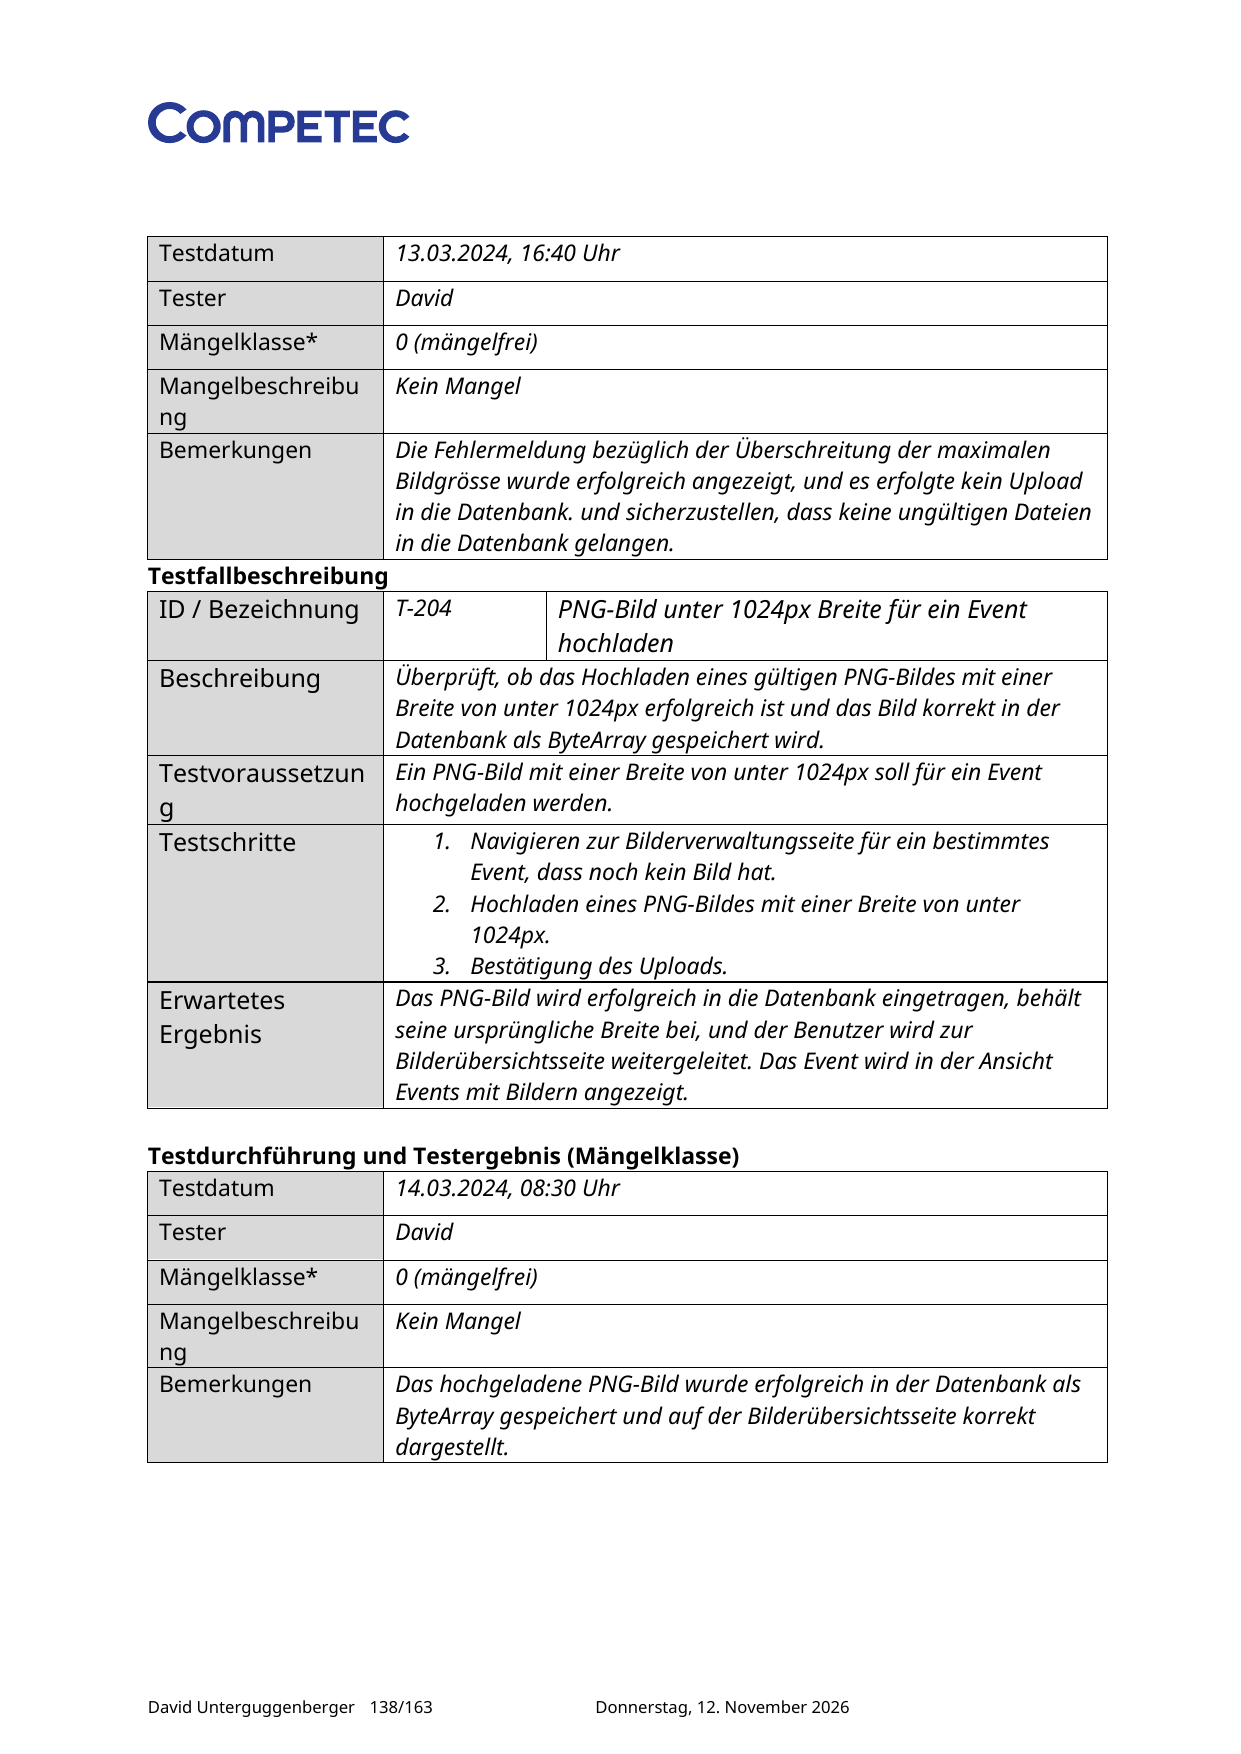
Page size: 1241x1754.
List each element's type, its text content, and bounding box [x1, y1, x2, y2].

table_cell David [384, 282, 1107, 325]
table_cell Testschritte [148, 825, 383, 981]
table_cell Mangelbeschreibung [148, 370, 383, 433]
table_cell Mängelklasse* [148, 326, 383, 369]
table_header T-204 [384, 592, 546, 660]
table_cell Das hochgeladene PNG-Bild wurde erfolgreich in der Datenbank als ByteArray gespeichert und auf der Bilderübersichtsseite korrekt dargestellt. [384, 1368, 1107, 1462]
table_header PNG-Bild unter 1024px Breite für ein Event hochladen [547, 592, 1107, 660]
table_cell Navigieren zur Bilderverwaltungsseite für ein bestimmtes Event, dass noch kein Bild hat. Hochladen eines PNG-Bildes mit einer Breite von unter 1024px. Bestätigung des Uploads. [384, 825, 1107, 981]
table_cell Testvoraussetzung [148, 756, 383, 824]
table_cell Das PNG-Bild wird erfolgreich in die Datenbank eingetragen, behält seine ursprüngliche Breite bei, und der Benutzer wird zur Bilderübersichtsseite weitergeleitet. Das Event wird in der Ansicht Events mit Bildern angezeigt. [384, 983, 1107, 1107]
table_cell Überprüft, ob das Hochladen eines gültigen PNG-Bildes mit einer Breite von unter 1024px erfolgreich ist und das Bild korrekt in der Datenbank als ByteArray gespeichert wird. [384, 661, 1107, 755]
table_cell Die Fehlermeldung bezüglich der Überschreitung der maximalen Bildgrösse wurde erfolgreich angezeigt, und es erfolgte kein Upload in die Datenbank. und sicherzustellen, dass keine ungültigen Dateien in die Datenbank gelangen. [384, 434, 1107, 559]
table_cell Mängelklasse* [148, 1261, 383, 1304]
text Testdurchführung und Testergebnis (Mängelklasse) [148, 1140, 1122, 1171]
table_cell 0 (mängelfrei) [384, 1261, 1107, 1304]
table_cell Ein PNG-Bild mit einer Breite von unter 1024px soll für ein Event hochgeladen werden. [384, 756, 1107, 824]
table_header ID / Bezeichnung [148, 592, 383, 660]
table_cell Erwartetes Ergebnis [148, 983, 383, 1107]
table_cell 0 (mängelfrei) [384, 326, 1107, 369]
table_cell David [384, 1216, 1107, 1259]
table_header Testdatum [148, 237, 383, 281]
table_cell Tester [148, 1216, 383, 1259]
table_cell Mangelbeschreibung [148, 1305, 383, 1367]
table_header 14.03.2024, 08:30 Uhr [384, 1172, 1107, 1215]
table_cell Tester [148, 282, 383, 325]
table_header Testdatum [148, 1172, 383, 1215]
table_cell Beschreibung [148, 661, 383, 755]
table_cell Bemerkungen [148, 434, 383, 559]
text Testfallbeschreibung [148, 560, 1122, 591]
table_cell Kein Mangel [384, 1305, 1107, 1367]
table_cell Kein Mangel [384, 370, 1107, 433]
table_header 13.03.2024, 16:40 Uhr [384, 237, 1107, 281]
table_cell Bemerkungen [148, 1368, 383, 1462]
